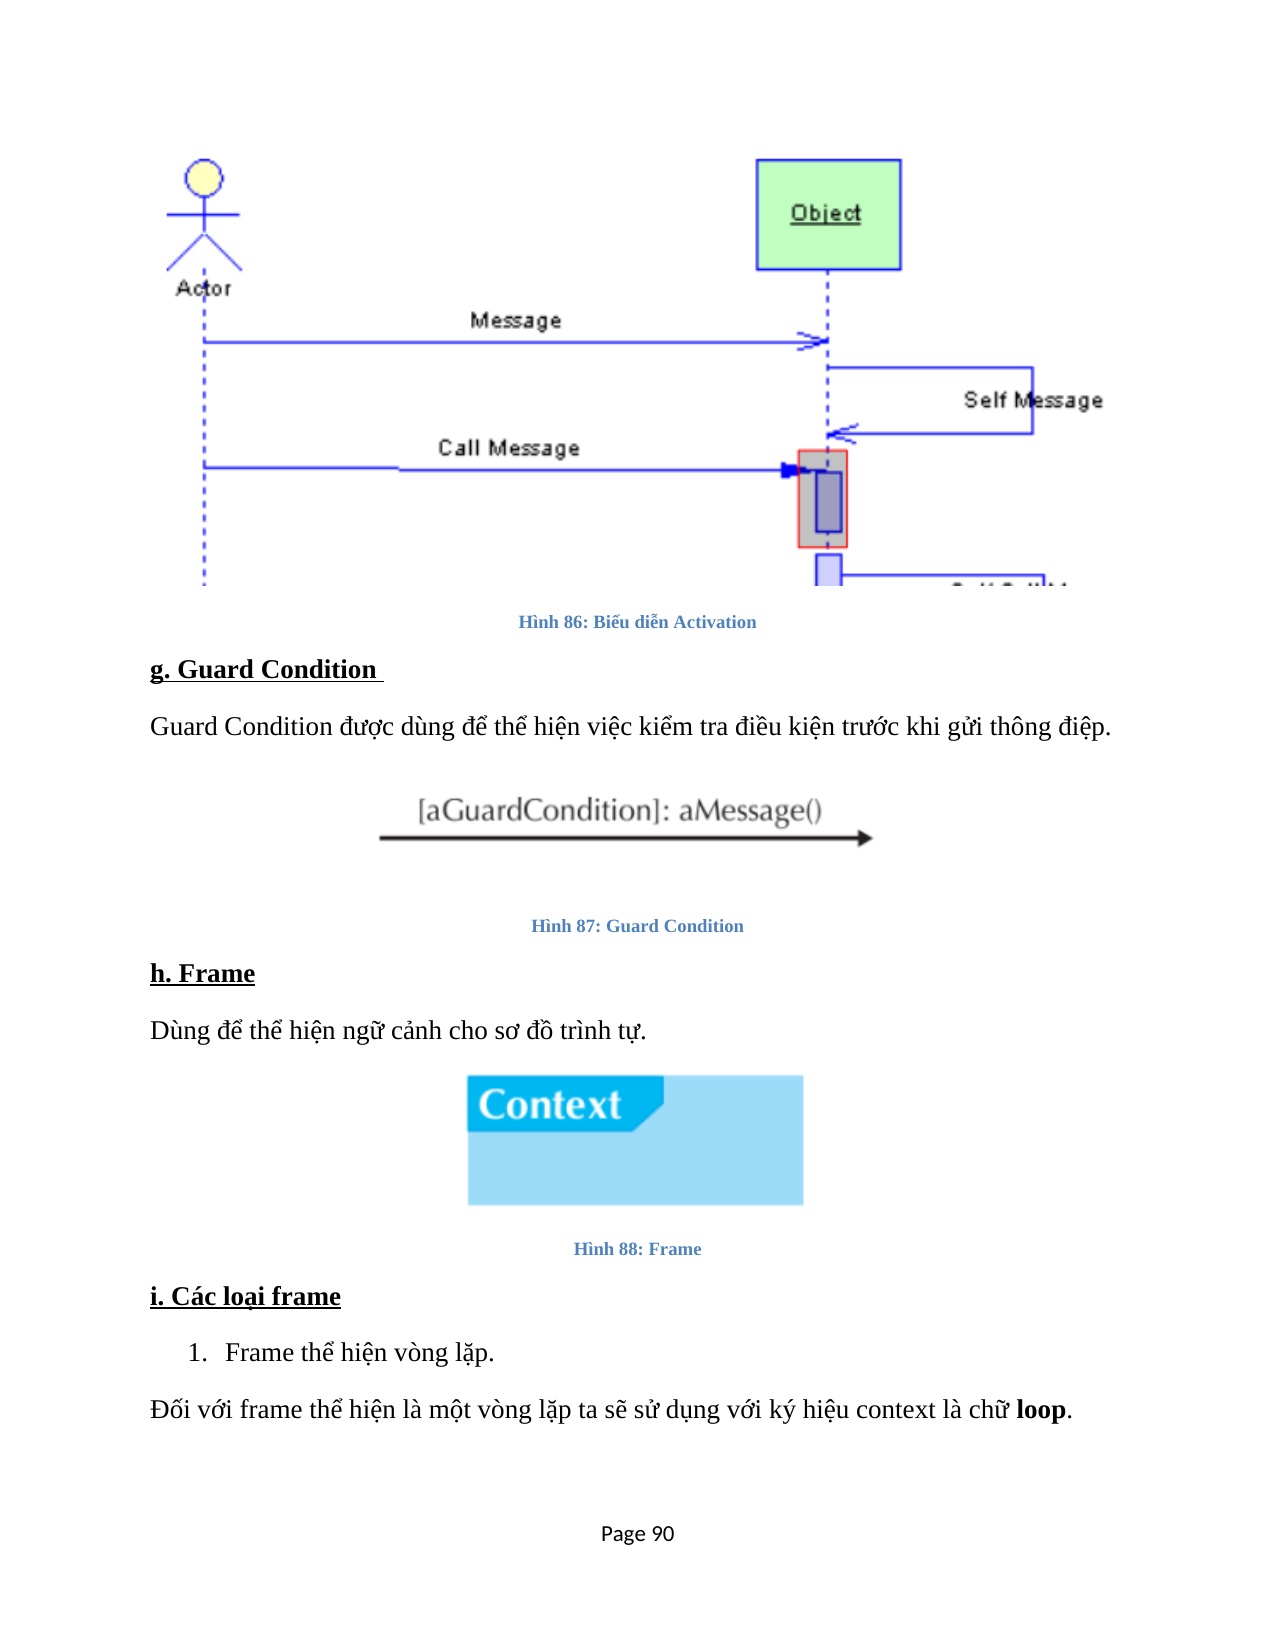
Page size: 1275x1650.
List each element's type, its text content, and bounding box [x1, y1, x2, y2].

text h. Frame [150, 957, 1125, 988]
picture [462, 1070, 813, 1213]
text Hình 87: Guard Condition [150, 915, 1125, 936]
text g. Guard Condition [150, 653, 1125, 684]
text Đối với frame thể hiện là một vòng lặp ta sẽ sử dụng với ký hiệu context là chữ loop. [150, 1393, 1125, 1424]
text Hình 86: Biểu diễn Activation [150, 611, 1125, 632]
list Frame thể hiện vòng lặp. [187, 1337, 1125, 1368]
text Guard Condition được dùng để thể hiện việc kiểm tra điều kiện trước khi gửi thông điệp. [150, 710, 1125, 741]
text i. Các loại frame [150, 1280, 1125, 1311]
picture [150, 150, 1146, 586]
text Hình 88: Frame [150, 1238, 1125, 1259]
picture [356, 766, 919, 890]
text Dùng để thể hiện ngữ cảnh cho sơ đồ trình tự. [150, 1014, 1125, 1045]
